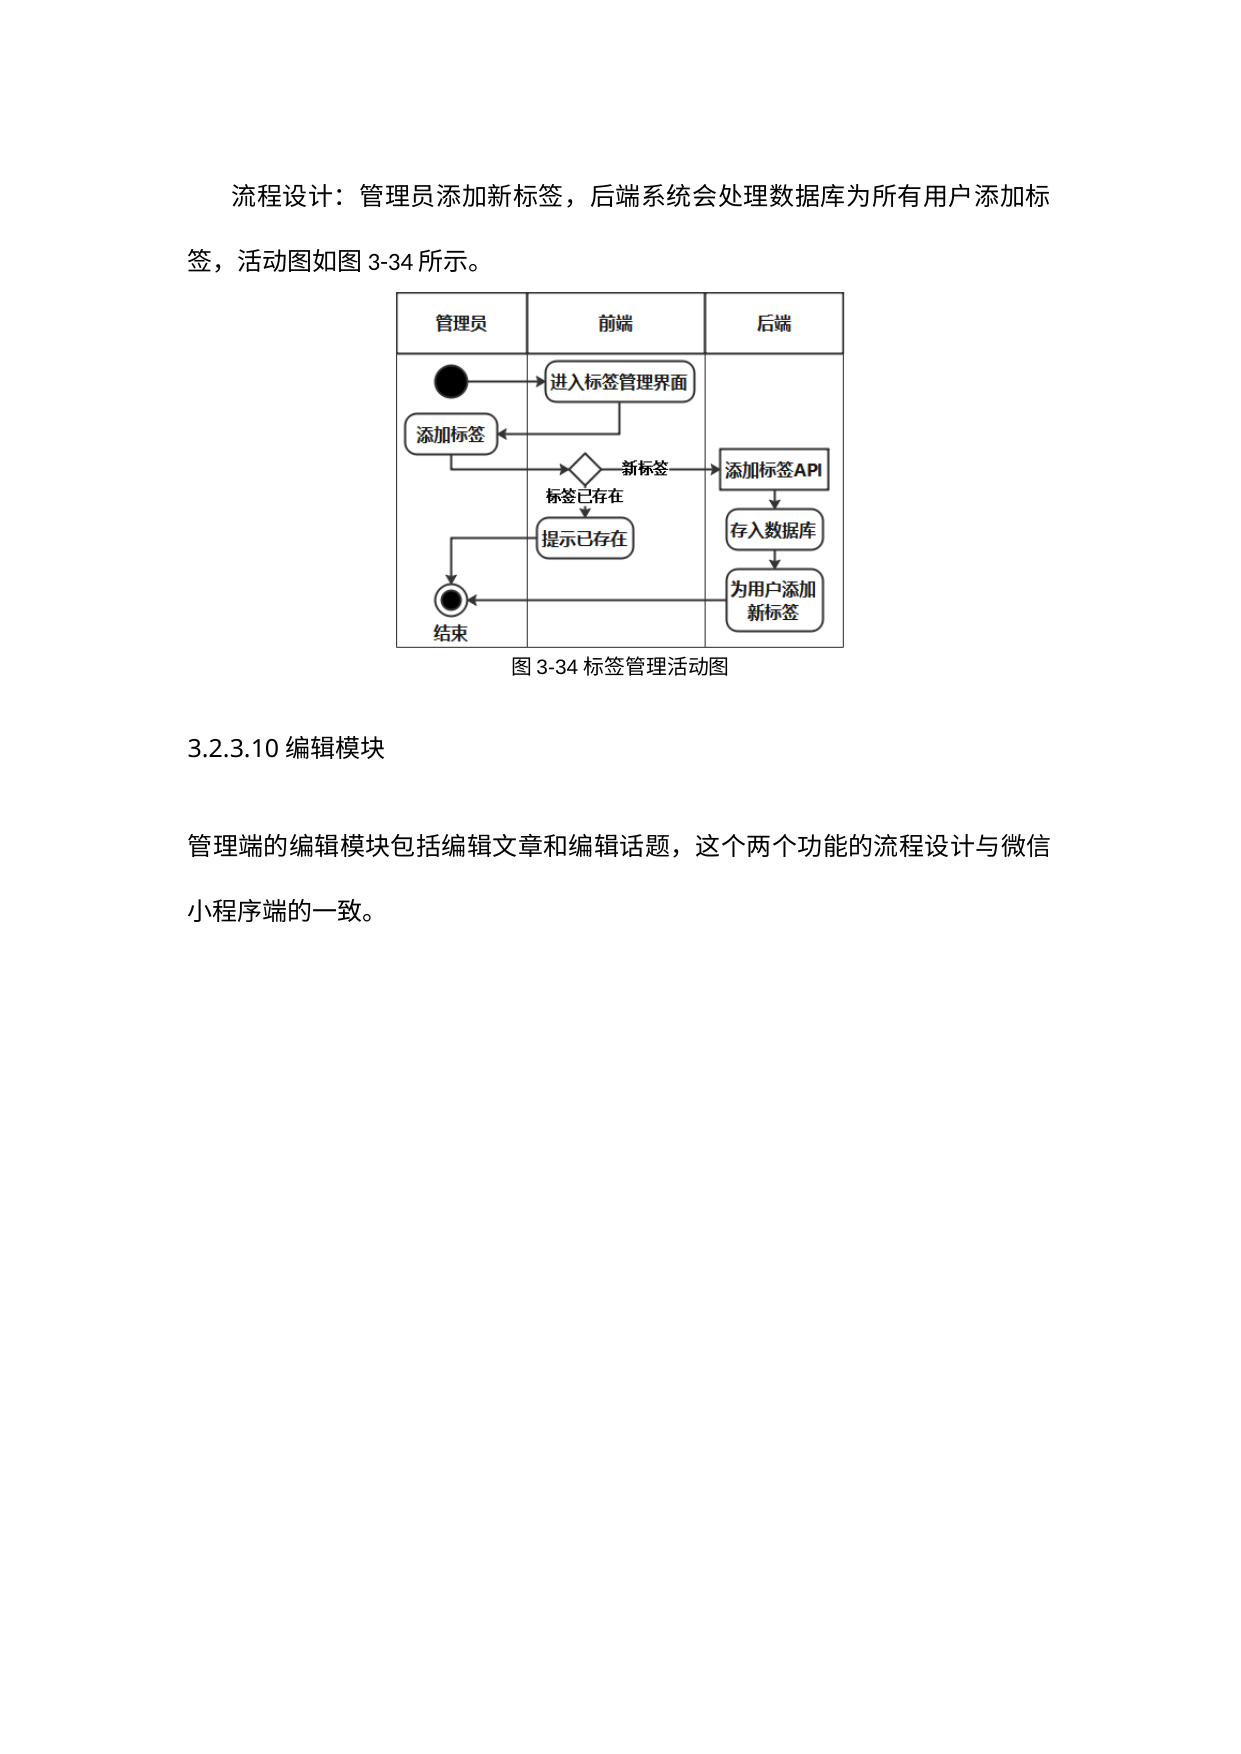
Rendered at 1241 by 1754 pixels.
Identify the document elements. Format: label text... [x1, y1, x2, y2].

text 管理端的编辑模块包括编辑文章和编辑话题，这个两个功能的流程设计与微信小程序端的一致。 [187, 812, 1053, 942]
text 流程设计：管理员添加新标签，后端系统会处理数据库为所有用户添加标签，活动图如图3-34所示。 [187, 162, 1053, 292]
picture [396, 292, 845, 649]
text 图 3-34 标签管理活动图 [187, 649, 1053, 682]
subtitle 3.2.3.10 编辑模块 [187, 714, 1053, 779]
